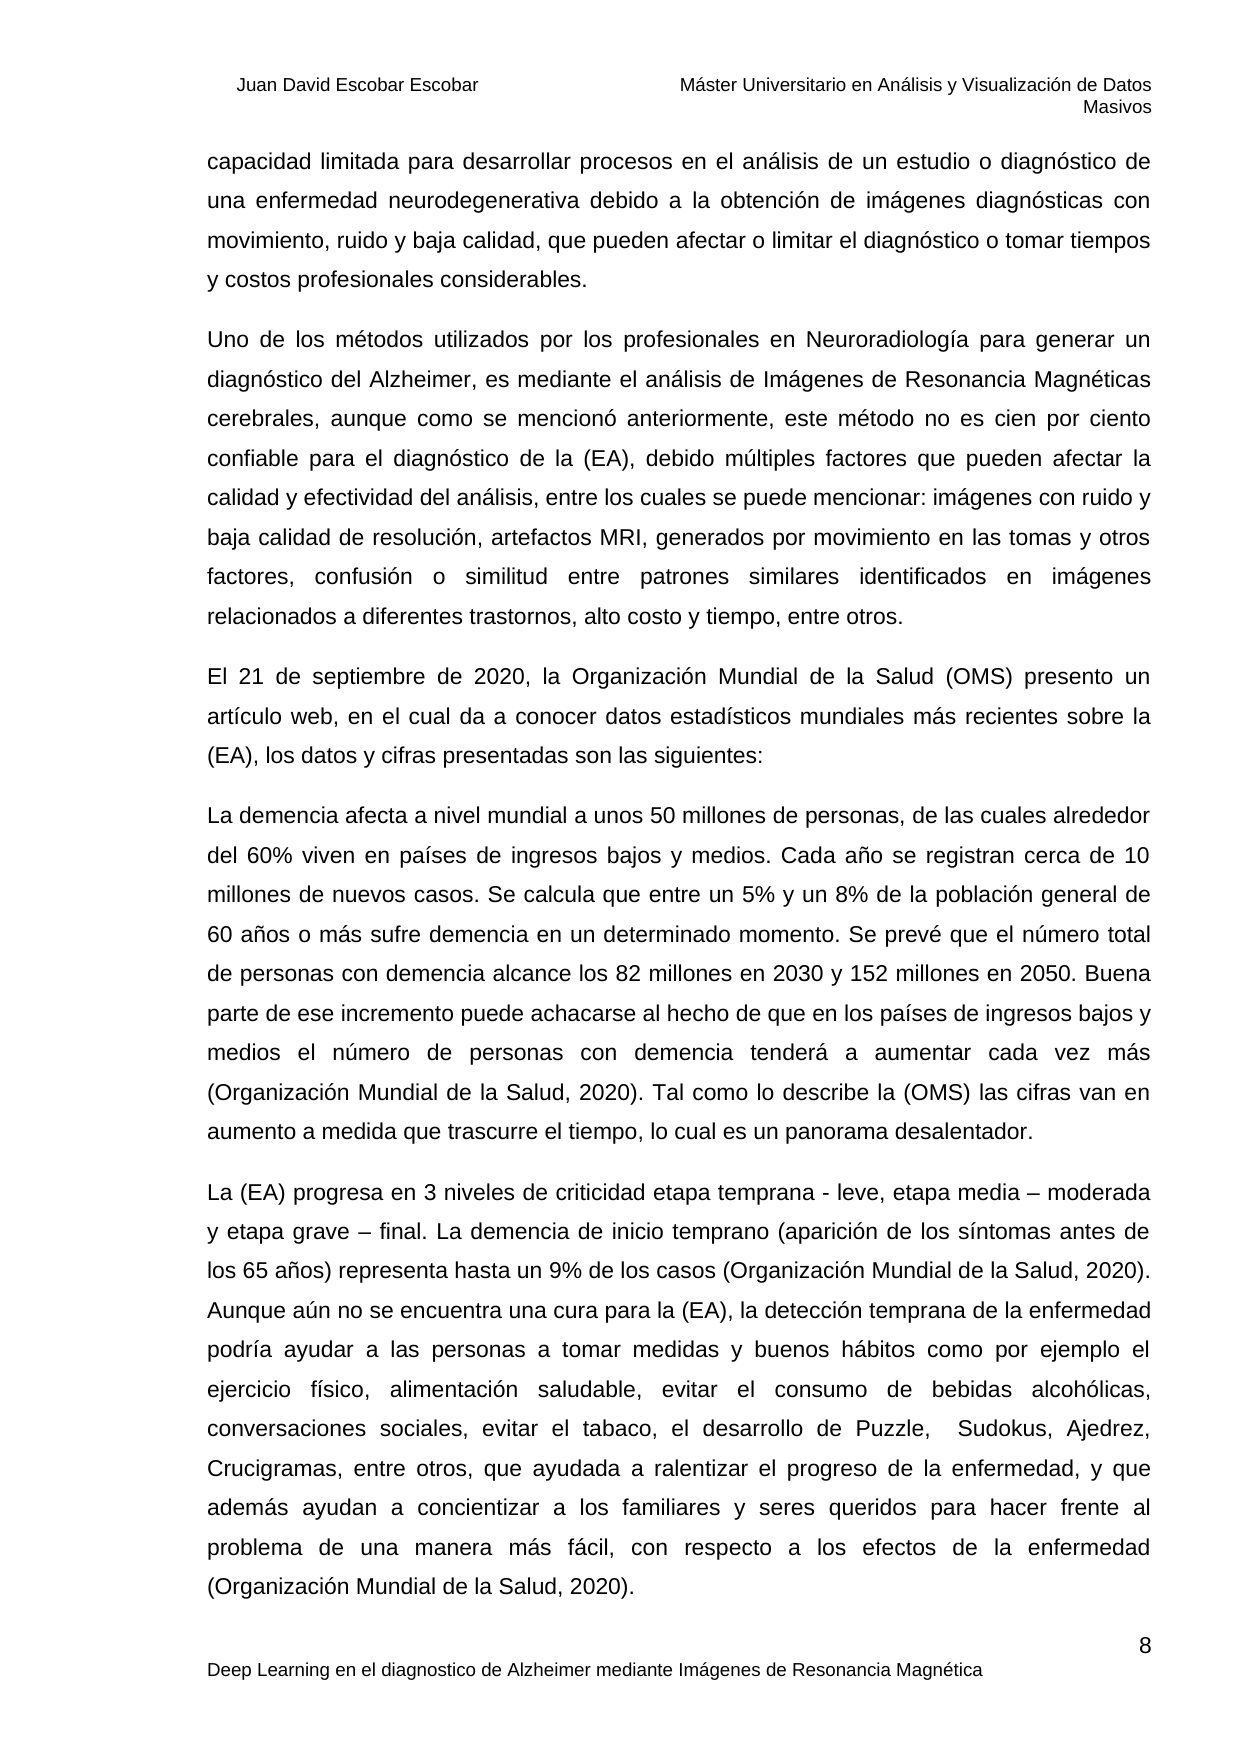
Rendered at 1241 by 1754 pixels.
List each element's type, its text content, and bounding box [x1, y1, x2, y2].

text La (EA) progresa en 3 niveles de criticidad etapa temprana - leve, etapa media – moderada y etapa grave – final. La demencia de inicio temprano (aparición de los síntomas antes de los 65 años) representa hasta un 9% de los casos (Organización Mundial de la Salud, 2020). Aunque aún no se encuentra una cura para la (EA), la detección temprana de la enfermedad podría ayudar a las personas a tomar medidas y buenos hábitos como por ejemplo el ejercicio físico, alimentación saludable, evitar el consumo de bebidas alcohólicas, conversaciones sociales, evitar el tabaco, el desarrollo de Puzzle, Sudokus, Ajedrez, Crucigramas, entre otros, que ayudada a ralentizar el progreso de la enfermedad, y que además ayudan a concientizar a los familiares y seres queridos para hacer frente al problema de una manera más fácil, con respecto a los efectos de la enfermedad (Organización Mundial de la Salud, 2020). [207, 1178, 1152, 1600]
text La demencia afecta a nivel mundial a unos 50 millones de personas, de las cuales alrededor del 60% viven en países de ingresos bajos y medios. Cada año se registran cerca de 10 millones de nuevos casos. Se calcula que entre un 5% y un 8% de la población general de 60 años o más sufre demencia en un determinado momento. Se prevé que el número total de personas con demencia alcance los 82 millones en 2030 y 152 millones en 2050. Buena parte de ese incremento puede achacarse al hecho de que en los países de ingresos bajos y medios el número de personas con demencia tenderá a aumentar cada vez más (Organización Mundial de la Salud, 2020). Tal como lo describe la (OMS) las cifras van en aumento a medida que trascurre el tiempo, lo cual es un panorama desalentador. [207, 802, 1152, 1144]
text El 21 de septiembre de 2020, la Organización Mundial de la Salud (OMS) presento un artículo web, en el cual da a conocer datos estadísticos mundiales más recientes sobre la (EA), los datos y cifras presentadas son las siguientes: [207, 663, 1152, 768]
text Uno de los métodos utilizados por los profesionales en Neuroradiología para generar un diagnóstico del Alzheimer, es mediante el análisis de Imágenes de Resonancia Magnéticas cerebrales, aunque como se mencionó anteriormente, este método no es cien por ciento confiable para el diagnóstico de la (EA), debido múltiples factores que pueden afectar la calidad y efectividad del análisis, entre los cuales se puede mencionar: imágenes con ruido y baja calidad de resolución, artefactos MRI, generados por movimiento en las tomas y otros factores, confusión o similitud entre patrones similares identificados en imágenes relacionados a diferentes trastornos, alto costo y tiempo, entre otros. [207, 326, 1152, 629]
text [207, 148, 1152, 292]
